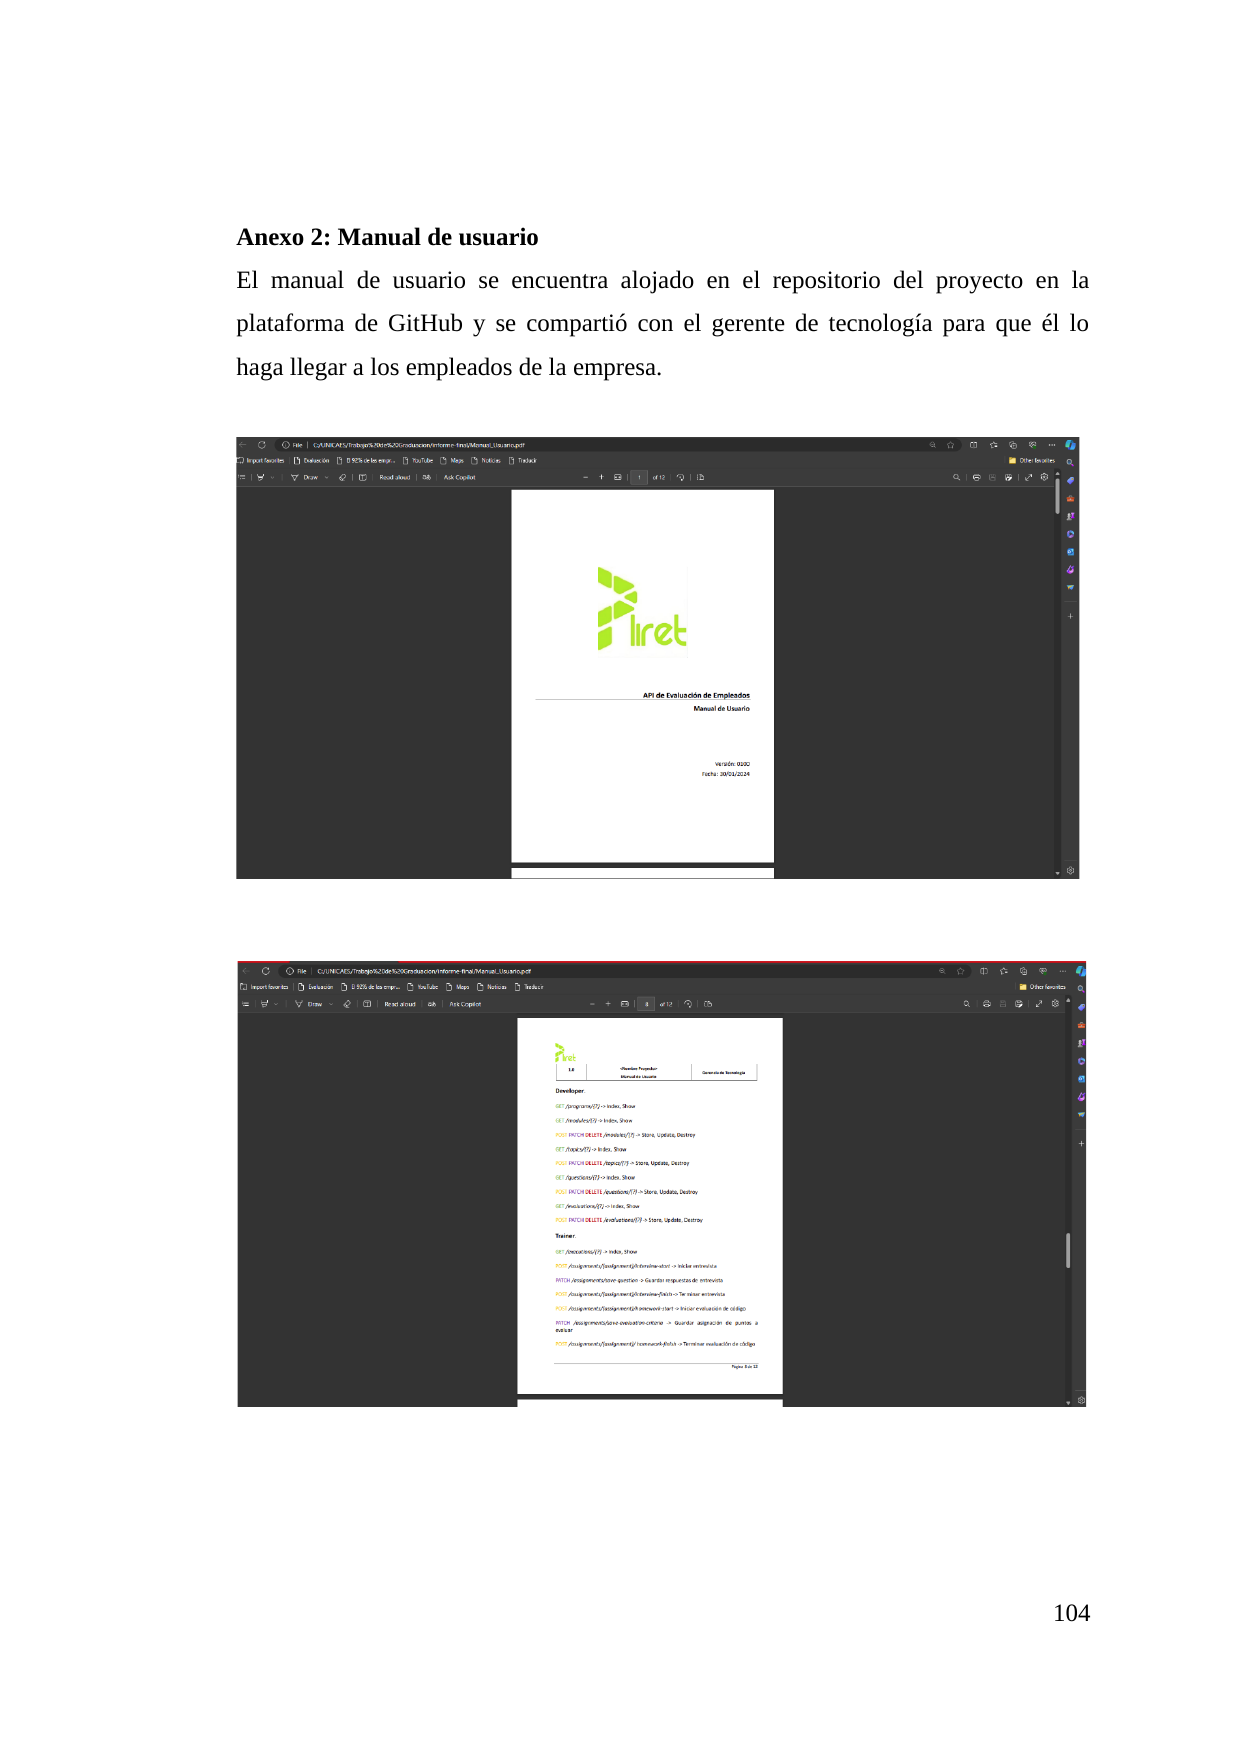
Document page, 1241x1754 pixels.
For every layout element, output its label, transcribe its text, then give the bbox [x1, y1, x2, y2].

picture [236, 437, 1080, 879]
subtitle Anexo 2: Manual de usuario [236, 222, 1090, 251]
text El manual de usuario se encuentra alojado en el repositorio del proyecto en la plataforma de GitHub y se compartió con el gerente de tecnología para que él lo haga llegar a los empleados de la empresa. [236, 265, 1090, 380]
picture [236, 961, 1086, 1406]
